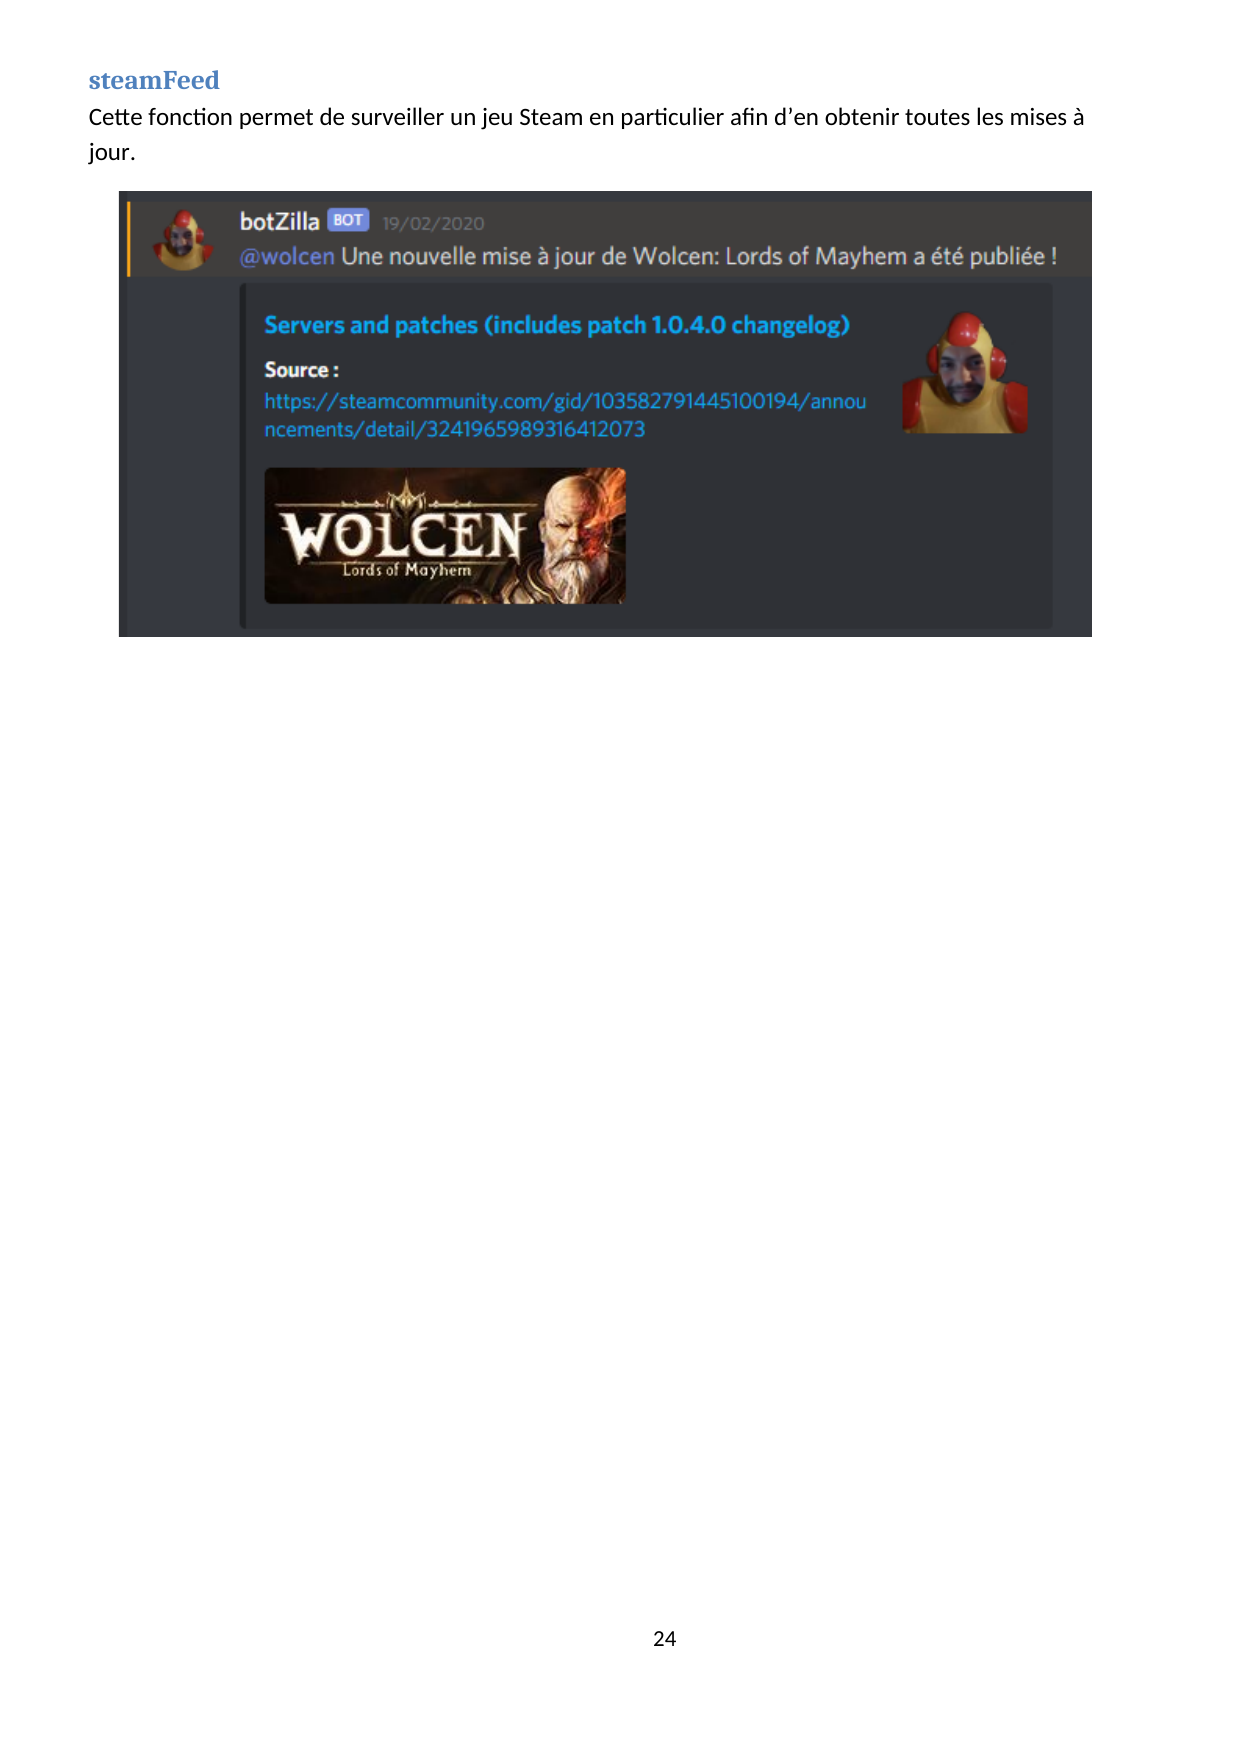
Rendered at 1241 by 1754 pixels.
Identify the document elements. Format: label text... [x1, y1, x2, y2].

text Cette fonction permet de surveiller un jeu Steam en particulier afin d’en obtenir toutes les mises à jour. [88, 101, 1122, 166]
subtitle steamFeed [88, 65, 1122, 96]
picture [118, 191, 1092, 637]
